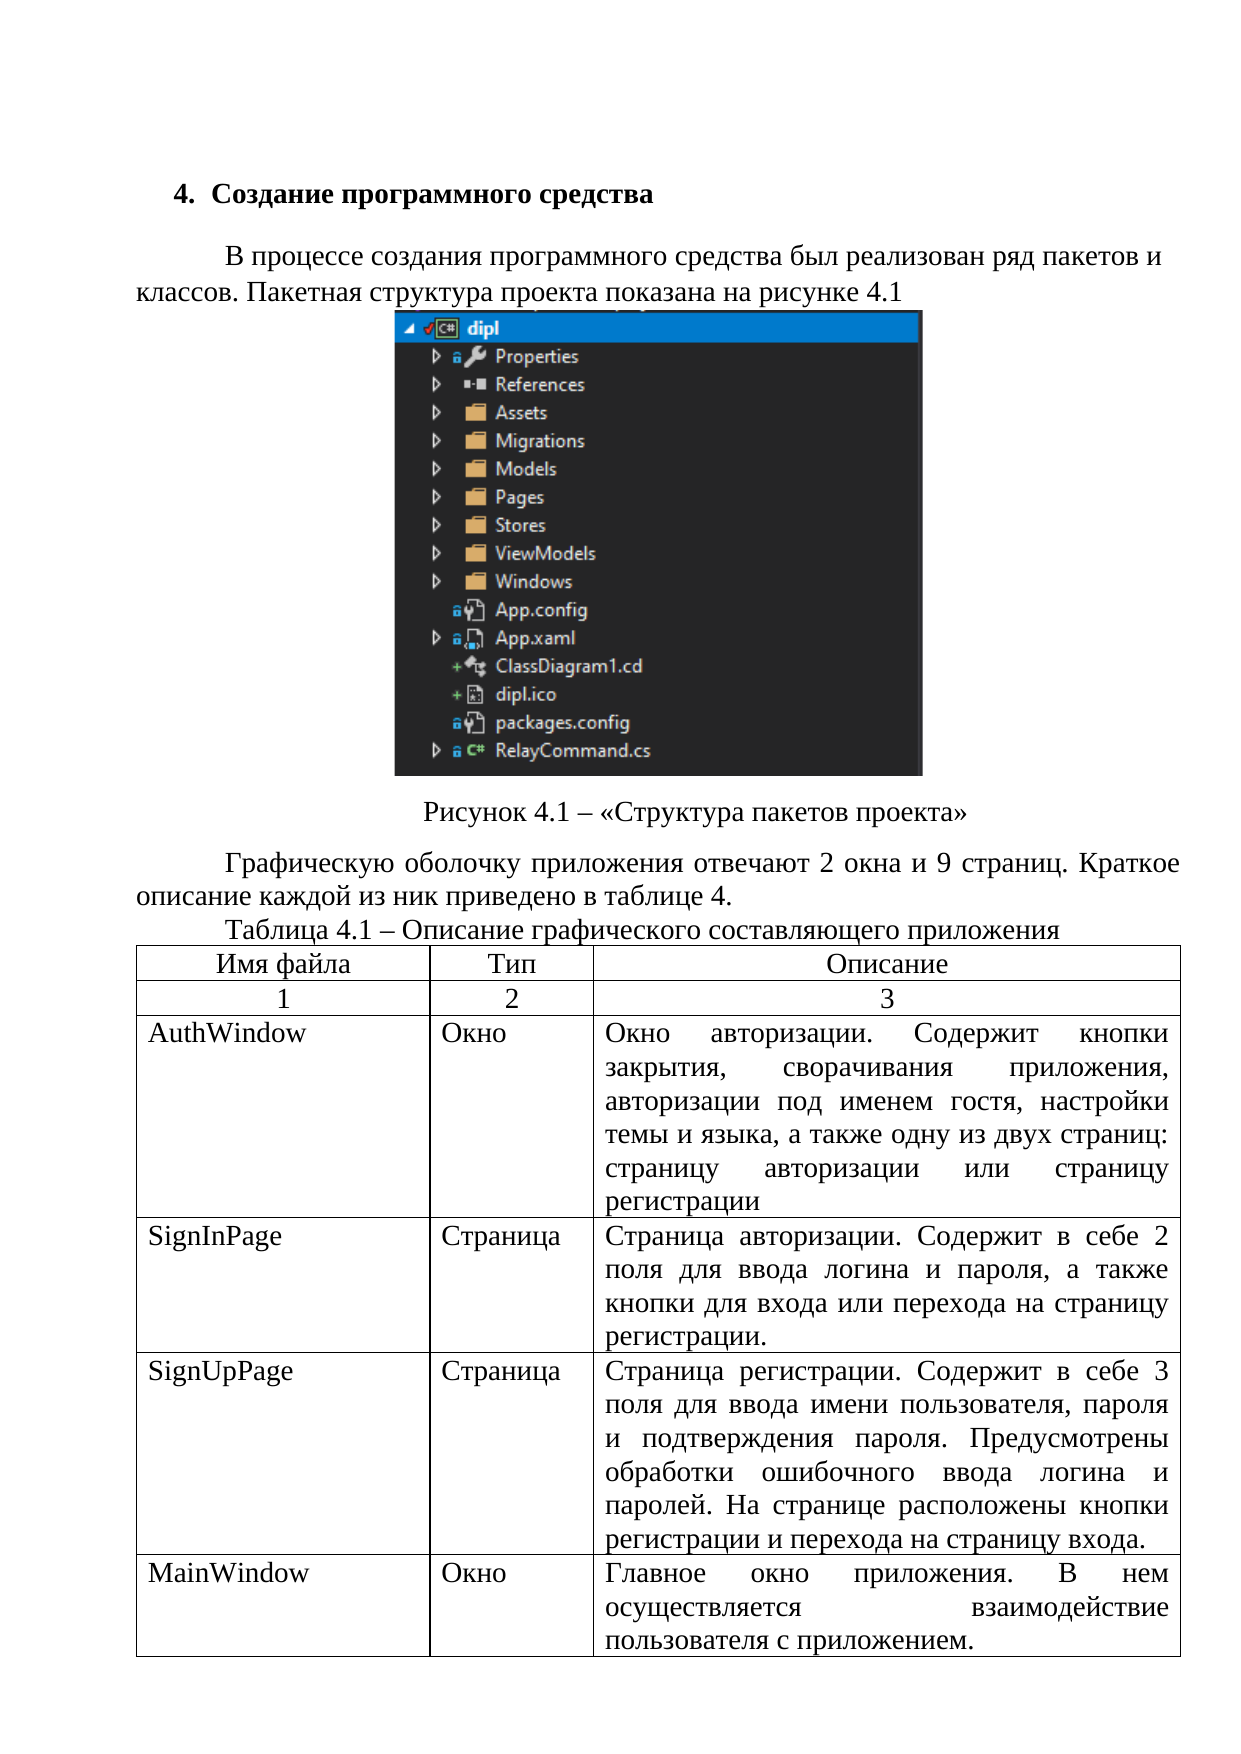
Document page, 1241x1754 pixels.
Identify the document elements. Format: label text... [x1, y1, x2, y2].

table_header Описание [594, 946, 1180, 980]
table_header Имя файла [137, 946, 429, 980]
text Графическую оболочку приложения отвечают 2 окна и 9 страниц. Краткое описание каждой из ник приведено в таблице 4. [136, 845, 1181, 912]
table_header Тип [431, 946, 593, 980]
table_cell Главное окно приложения. В нем осуществляется взаимодействие пользователя с приложением. [594, 1555, 1180, 1656]
table_cell Страница авторизации. Содержит в себе 2 поля для ввода логина и пароля, а также кнопки для входа или перехода на страницу регистрации. [594, 1218, 1180, 1352]
text Таблица 4.1 – Описание графического составляющего приложения [136, 912, 1181, 945]
table_cell Окно авторизации. Содержит кнопки закрытия, сворачивания приложения, авторизации под именем гостя, настройки темы и языка, а также одну из двух страниц: страницу авторизации или страницу регистрации [594, 1016, 1180, 1217]
table_cell 2 [431, 981, 593, 1014]
table_cell Страница [431, 1353, 593, 1554]
table_cell SignUpPage [137, 1353, 429, 1554]
table_cell Страница [431, 1218, 593, 1352]
table_cell 1 [137, 981, 429, 1014]
table_cell Окно [431, 1016, 593, 1217]
picture [394, 310, 923, 776]
text В процессе создания программного средства был реализован ряд пакетов и классов. Пакетная структура проекта показана на рисунке 4.1 [136, 238, 1181, 307]
table_cell Страница регистрации. Содержит в себе 3 поля для ввода имени пользователя, пароля и подтверждения пароля. Предусмотрены обработки ошибочного ввода логина и паролей. На странице расположены кнопки регистрации и перехода на страницу входа. [594, 1353, 1180, 1554]
text Рисунок 4.1 – «Структура пакетов проекта» [136, 794, 1181, 828]
table_cell SignInPage [137, 1218, 429, 1352]
table_cell MainWindow [137, 1555, 429, 1656]
table_cell AuthWindow [137, 1016, 429, 1217]
table_cell 3 [594, 981, 1180, 1014]
table_cell Окно [431, 1555, 593, 1656]
subtitle Создание программного средства [173, 177, 1181, 210]
